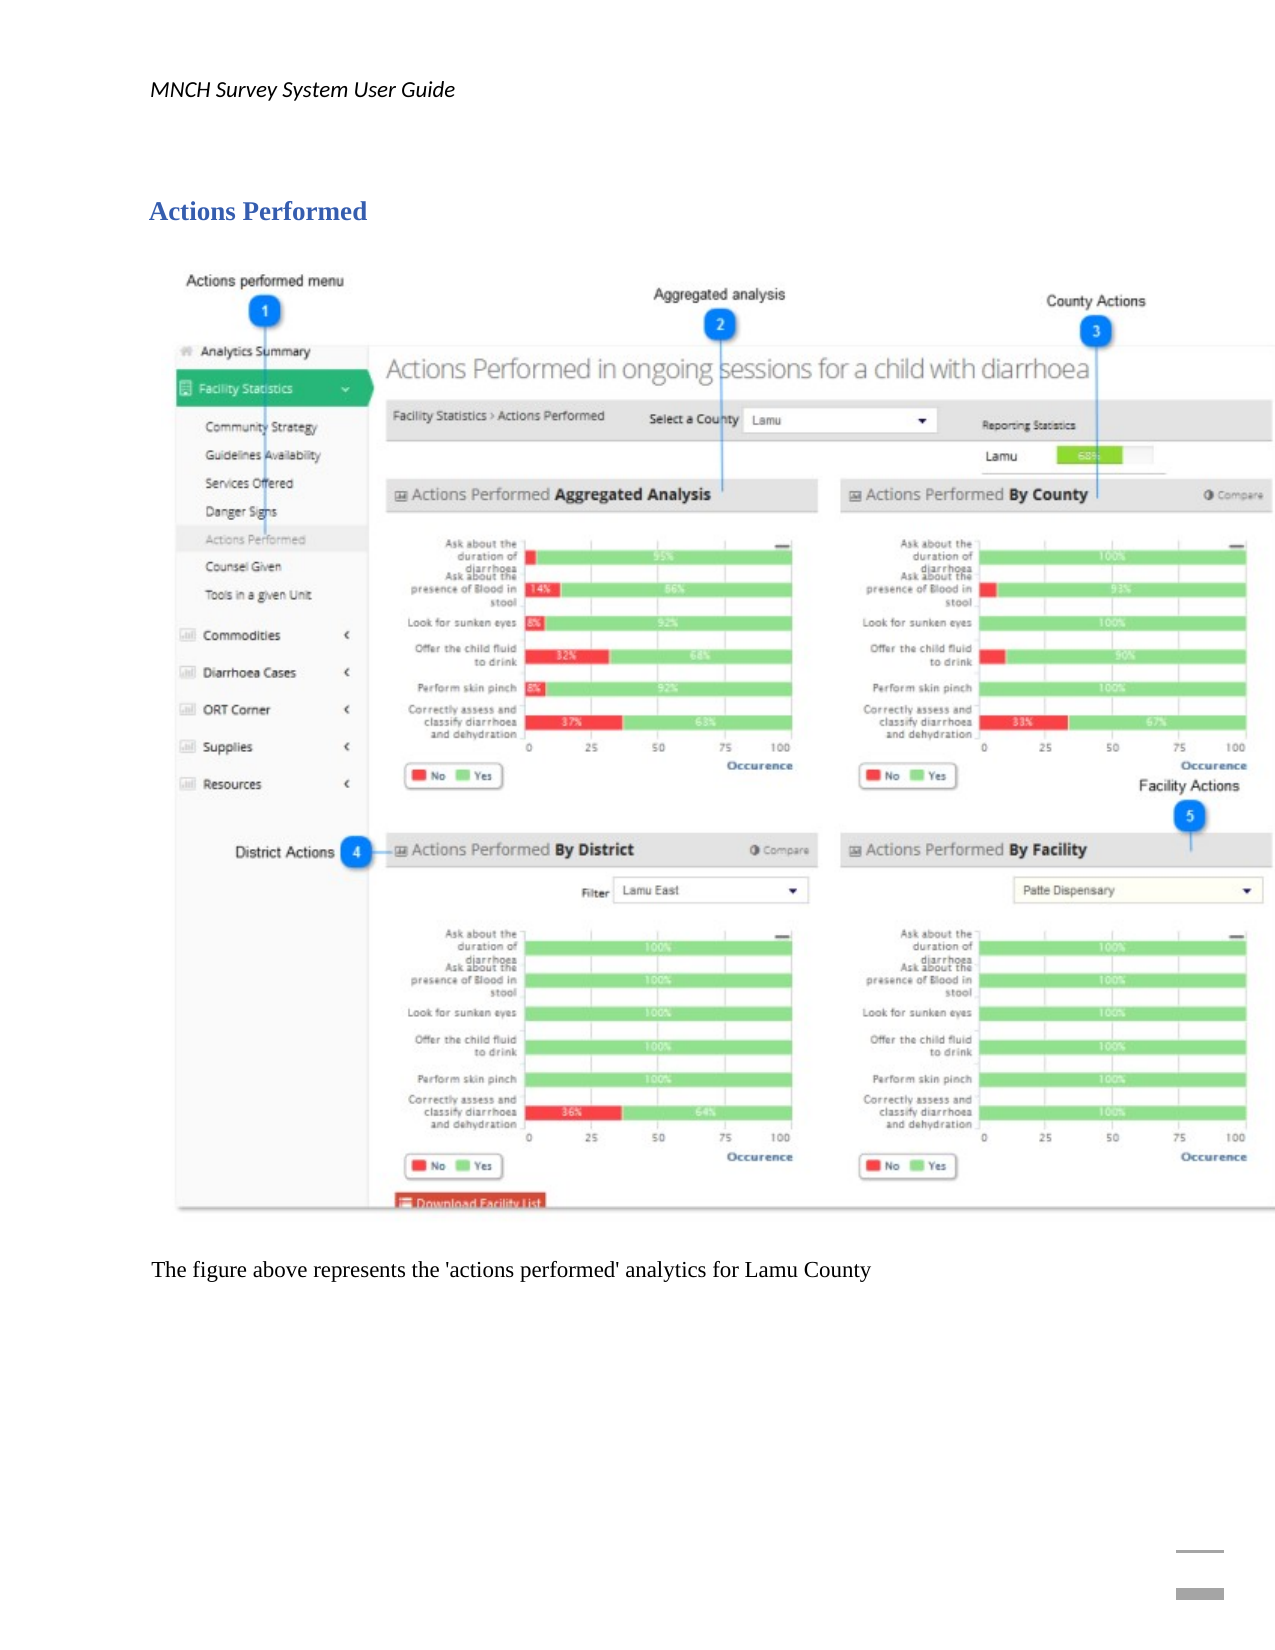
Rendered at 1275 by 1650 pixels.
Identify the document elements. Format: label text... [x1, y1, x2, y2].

text The figure above represents the 'actions performed' analytics for Lamu County [151, 1256, 938, 1282]
subtitle Actions Performed [148, 195, 1127, 226]
picture [161, 258, 1275, 1223]
